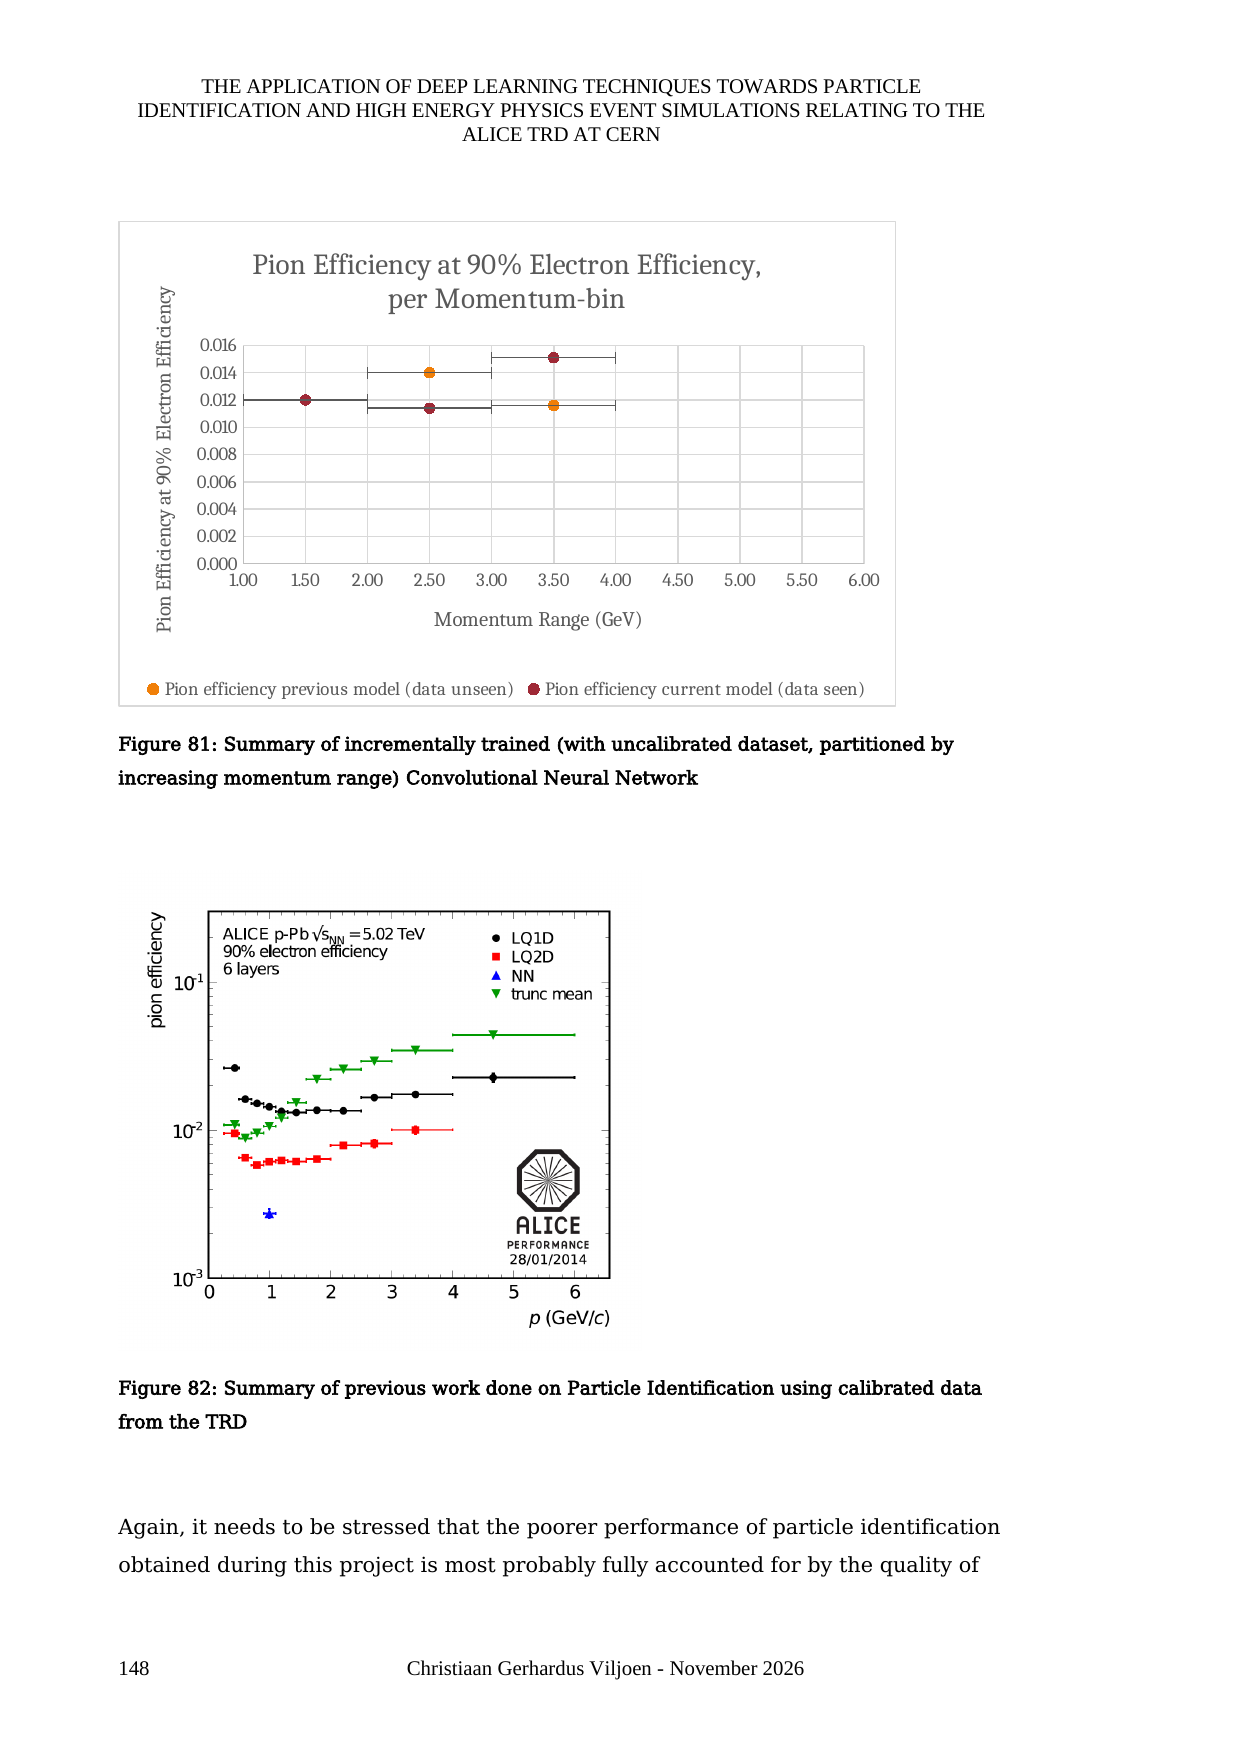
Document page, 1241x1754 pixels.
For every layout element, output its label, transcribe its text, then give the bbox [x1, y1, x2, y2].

text Figure 82: Summary of previous work done on Particle Identification using calibrated data from the TRD [118, 1376, 1004, 1432]
picture [118, 870, 642, 1351]
text Figure 81: Summary of incrementally trained (with uncalibrated dataset, partitioned by increasing momentum range) Convolutional Neural Network [118, 732, 1004, 788]
